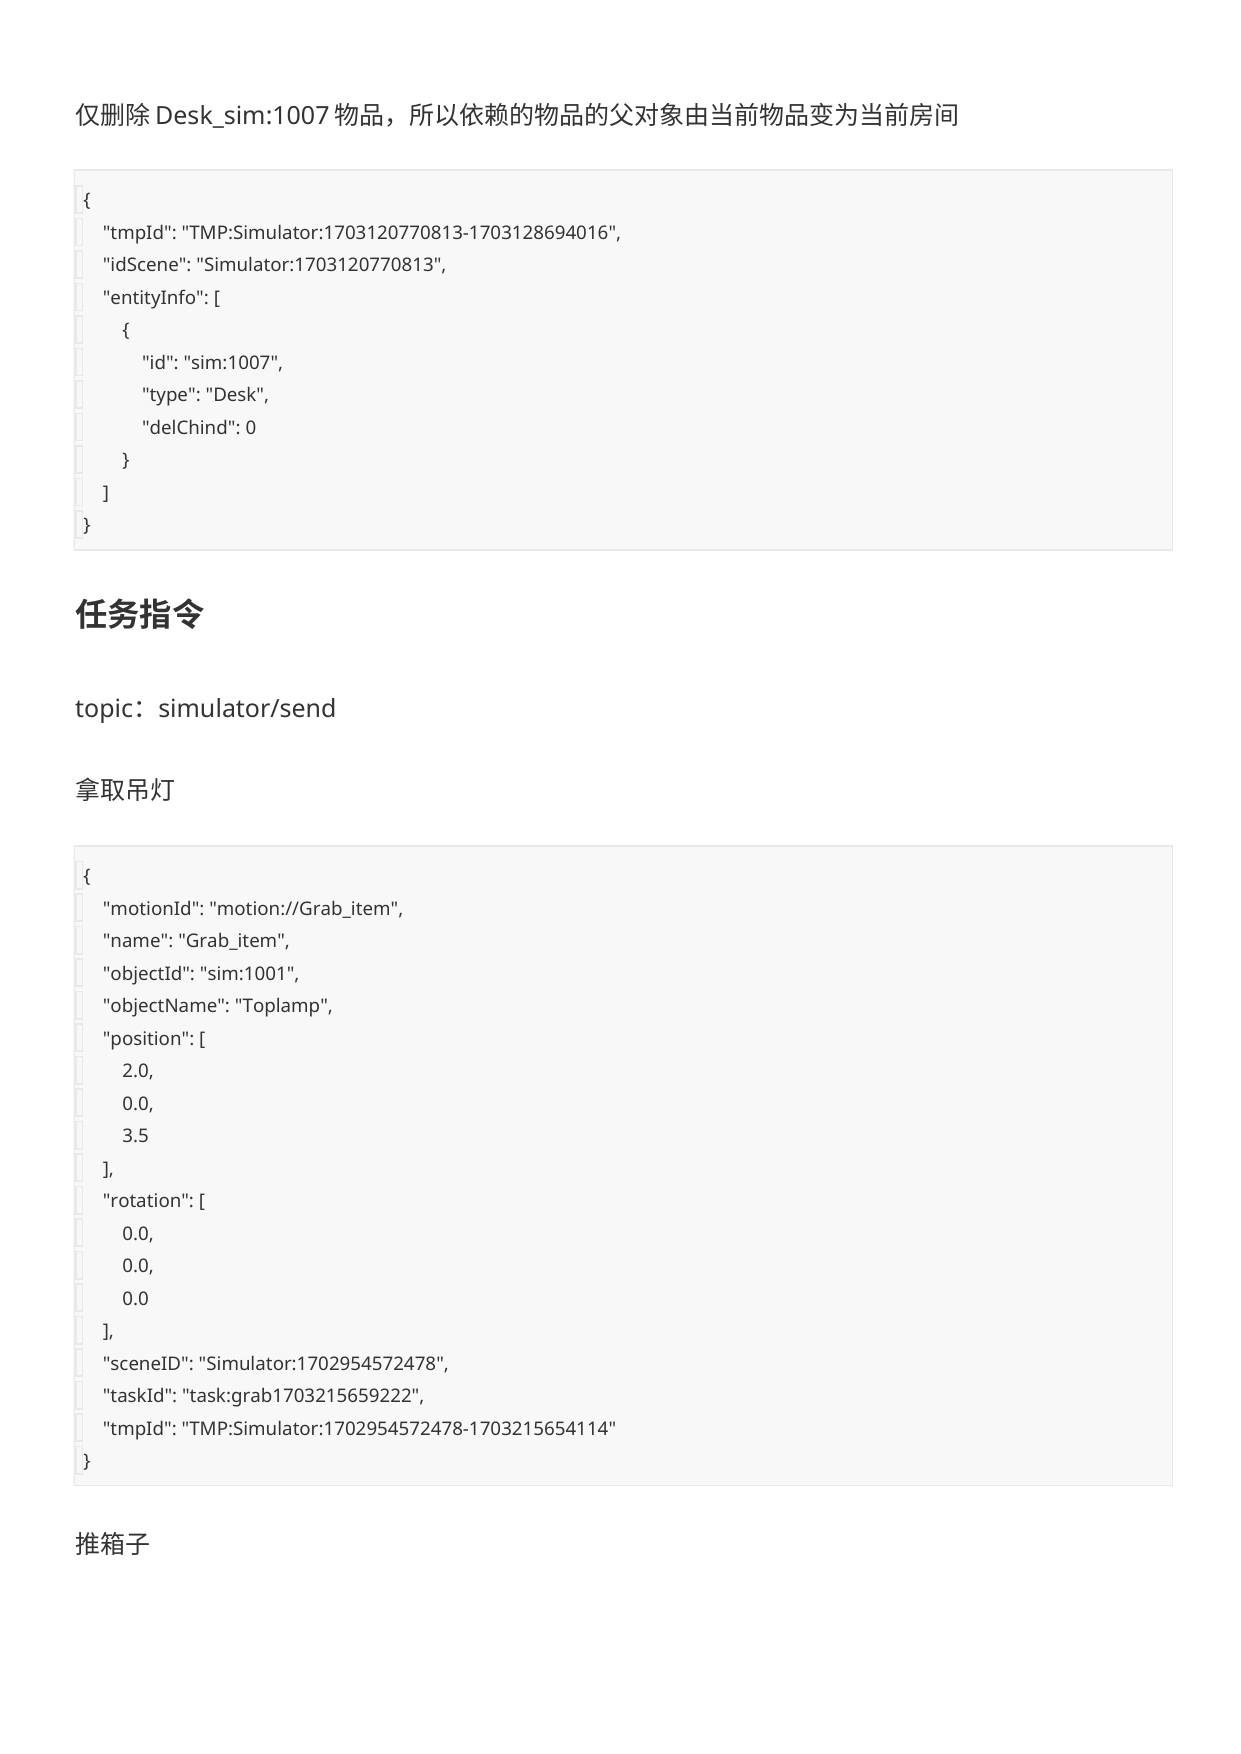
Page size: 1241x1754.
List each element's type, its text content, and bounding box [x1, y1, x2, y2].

text topic：simulator/send [75, 674, 1165, 739]
text 仅删除Desk_sim:1007物品，所以依赖的物品的父对象由当前物品变为当前房间 [75, 81, 1165, 146]
text { "tmpId": "TMP:Simulator:1703120770813-1703128694016", "idScene": "Simulator:1703120770813", "entityInfo": [ { "id": "sim:1007", "type": "Desk", "delChind": 0 } ] } [75, 171, 1172, 549]
text 推箱子 [75, 1510, 1165, 1575]
text { "motionId": "motion://Grab_item", "name": "Grab_item", "objectId": "sim:1001", "objectName": "Toplamp", "position": [ 2.0, 0.0, 3.5 ], "rotation": [ 0.0, 0.0, 0.0 ], "sceneID": "Simulator:1702954572478", "taskId": "task:grab1703215659222", "tmpId": "TMP:Simulator:1702954572478-1703215654114" } [75, 847, 1172, 1485]
subtitle 任务指令 [75, 580, 1165, 645]
text 拿取吊灯 [75, 756, 1165, 821]
